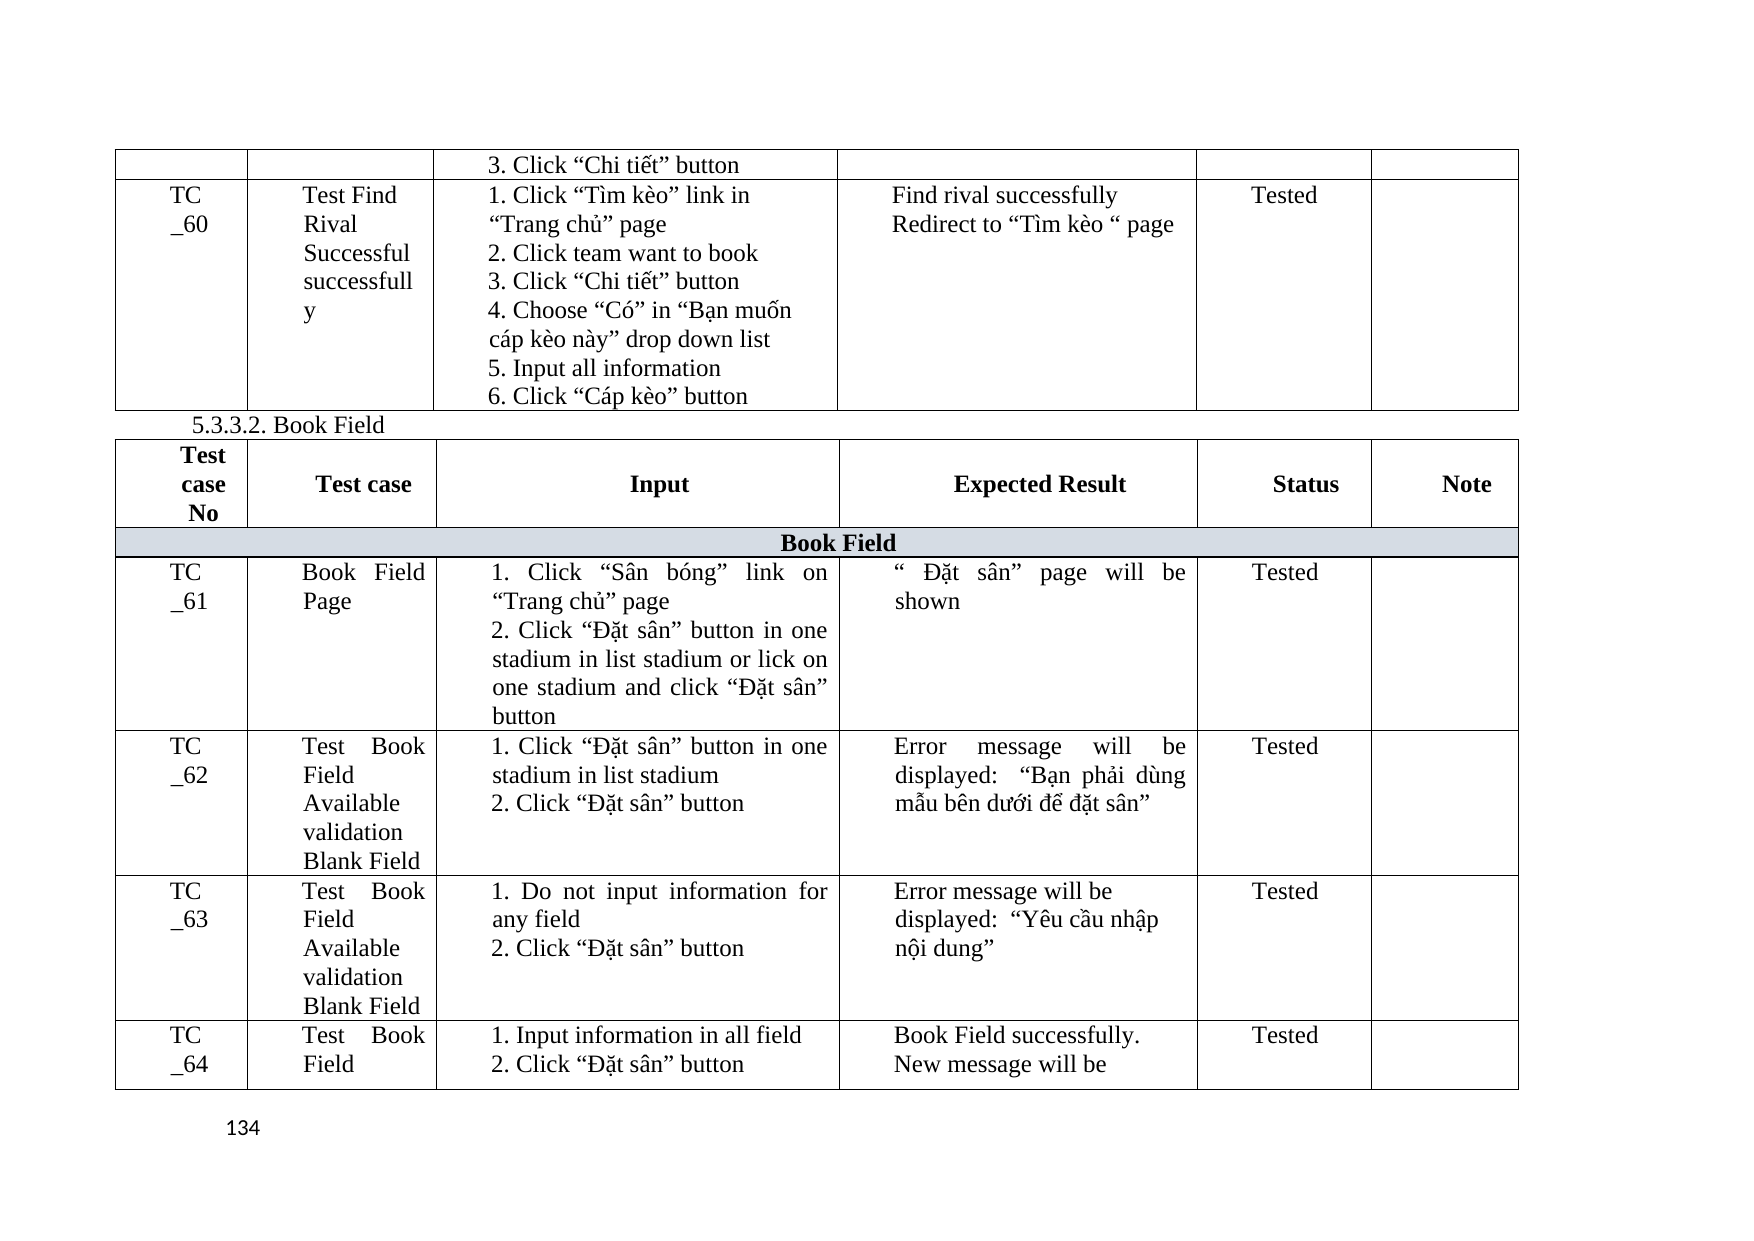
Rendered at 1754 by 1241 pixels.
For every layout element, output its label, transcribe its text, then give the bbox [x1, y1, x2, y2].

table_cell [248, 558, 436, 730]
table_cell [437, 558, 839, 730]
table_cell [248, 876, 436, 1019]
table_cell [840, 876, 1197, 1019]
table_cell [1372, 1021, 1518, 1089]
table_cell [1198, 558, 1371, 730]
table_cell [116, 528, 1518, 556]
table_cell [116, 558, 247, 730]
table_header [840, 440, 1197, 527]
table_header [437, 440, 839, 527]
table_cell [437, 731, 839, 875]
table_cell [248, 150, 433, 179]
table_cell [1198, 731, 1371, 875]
subtitle Book Field [192, 411, 1604, 439]
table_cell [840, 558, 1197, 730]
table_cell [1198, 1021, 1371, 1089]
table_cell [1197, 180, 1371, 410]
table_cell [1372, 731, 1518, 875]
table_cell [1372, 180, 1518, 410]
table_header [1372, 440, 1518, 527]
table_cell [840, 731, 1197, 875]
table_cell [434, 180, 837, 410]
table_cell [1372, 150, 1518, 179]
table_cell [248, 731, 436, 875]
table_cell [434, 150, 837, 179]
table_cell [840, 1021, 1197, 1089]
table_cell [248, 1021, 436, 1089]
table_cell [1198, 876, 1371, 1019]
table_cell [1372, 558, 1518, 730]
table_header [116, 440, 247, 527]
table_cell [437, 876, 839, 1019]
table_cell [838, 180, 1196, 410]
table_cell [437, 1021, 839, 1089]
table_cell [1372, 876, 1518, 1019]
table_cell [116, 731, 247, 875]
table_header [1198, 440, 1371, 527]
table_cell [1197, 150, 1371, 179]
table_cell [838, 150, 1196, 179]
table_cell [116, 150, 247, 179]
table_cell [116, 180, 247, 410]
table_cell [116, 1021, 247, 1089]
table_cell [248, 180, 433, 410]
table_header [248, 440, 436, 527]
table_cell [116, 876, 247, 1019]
